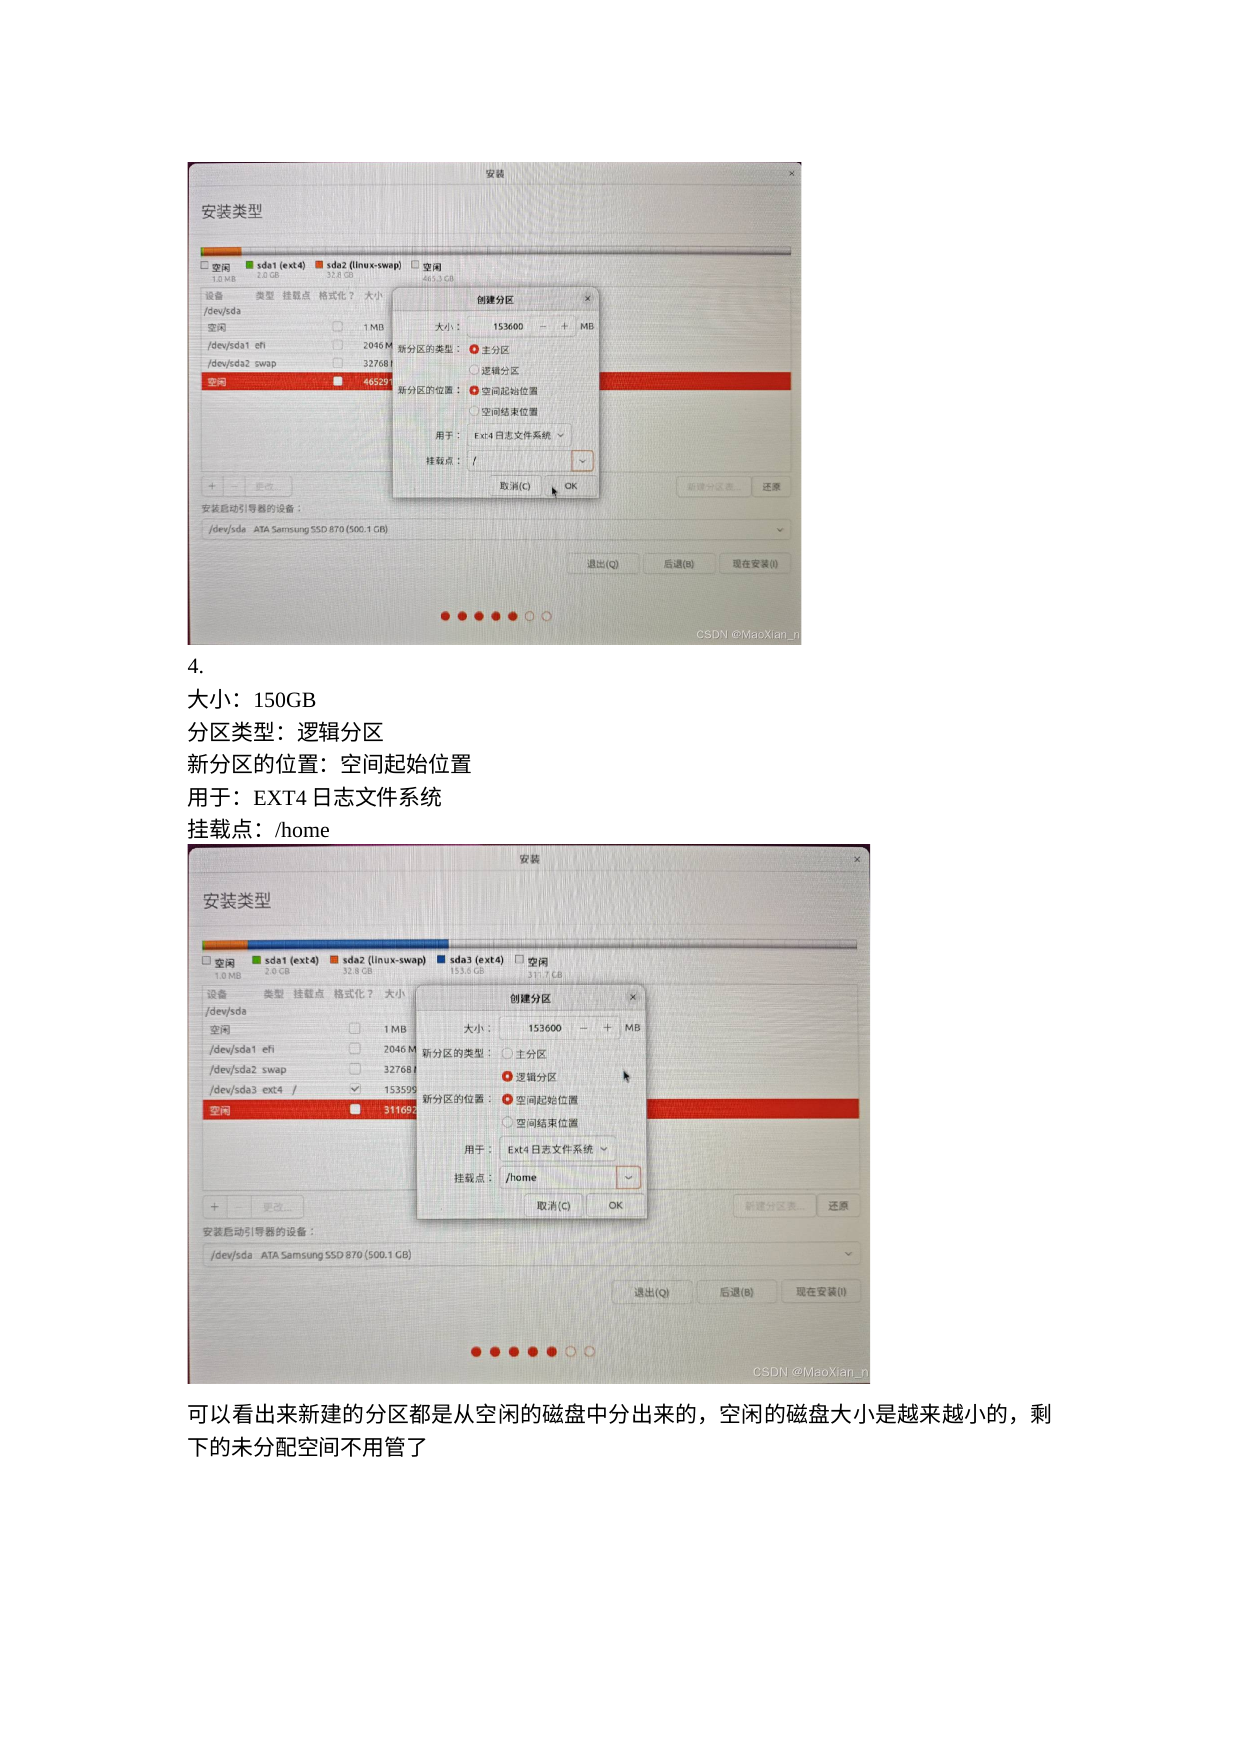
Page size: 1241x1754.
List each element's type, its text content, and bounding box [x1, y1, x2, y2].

picture [187, 844, 871, 1384]
picture [187, 162, 802, 645]
text 大小：150GB [187, 682, 1053, 714]
text 可以看出来新建的分区都是从空闲的磁盘中分出来的，空闲的磁盘大小是越来越小的，剩下的未分配空间不用管了 [187, 1397, 1053, 1462]
text 新分区的位置：空间起始位置 [187, 747, 1053, 779]
text 4. [187, 649, 1053, 682]
text 挂载点：/home [187, 812, 1053, 844]
text 分区类型：逻辑分区 [187, 714, 1053, 747]
text 用于：EXT4日志文件系统 [187, 779, 1053, 812]
